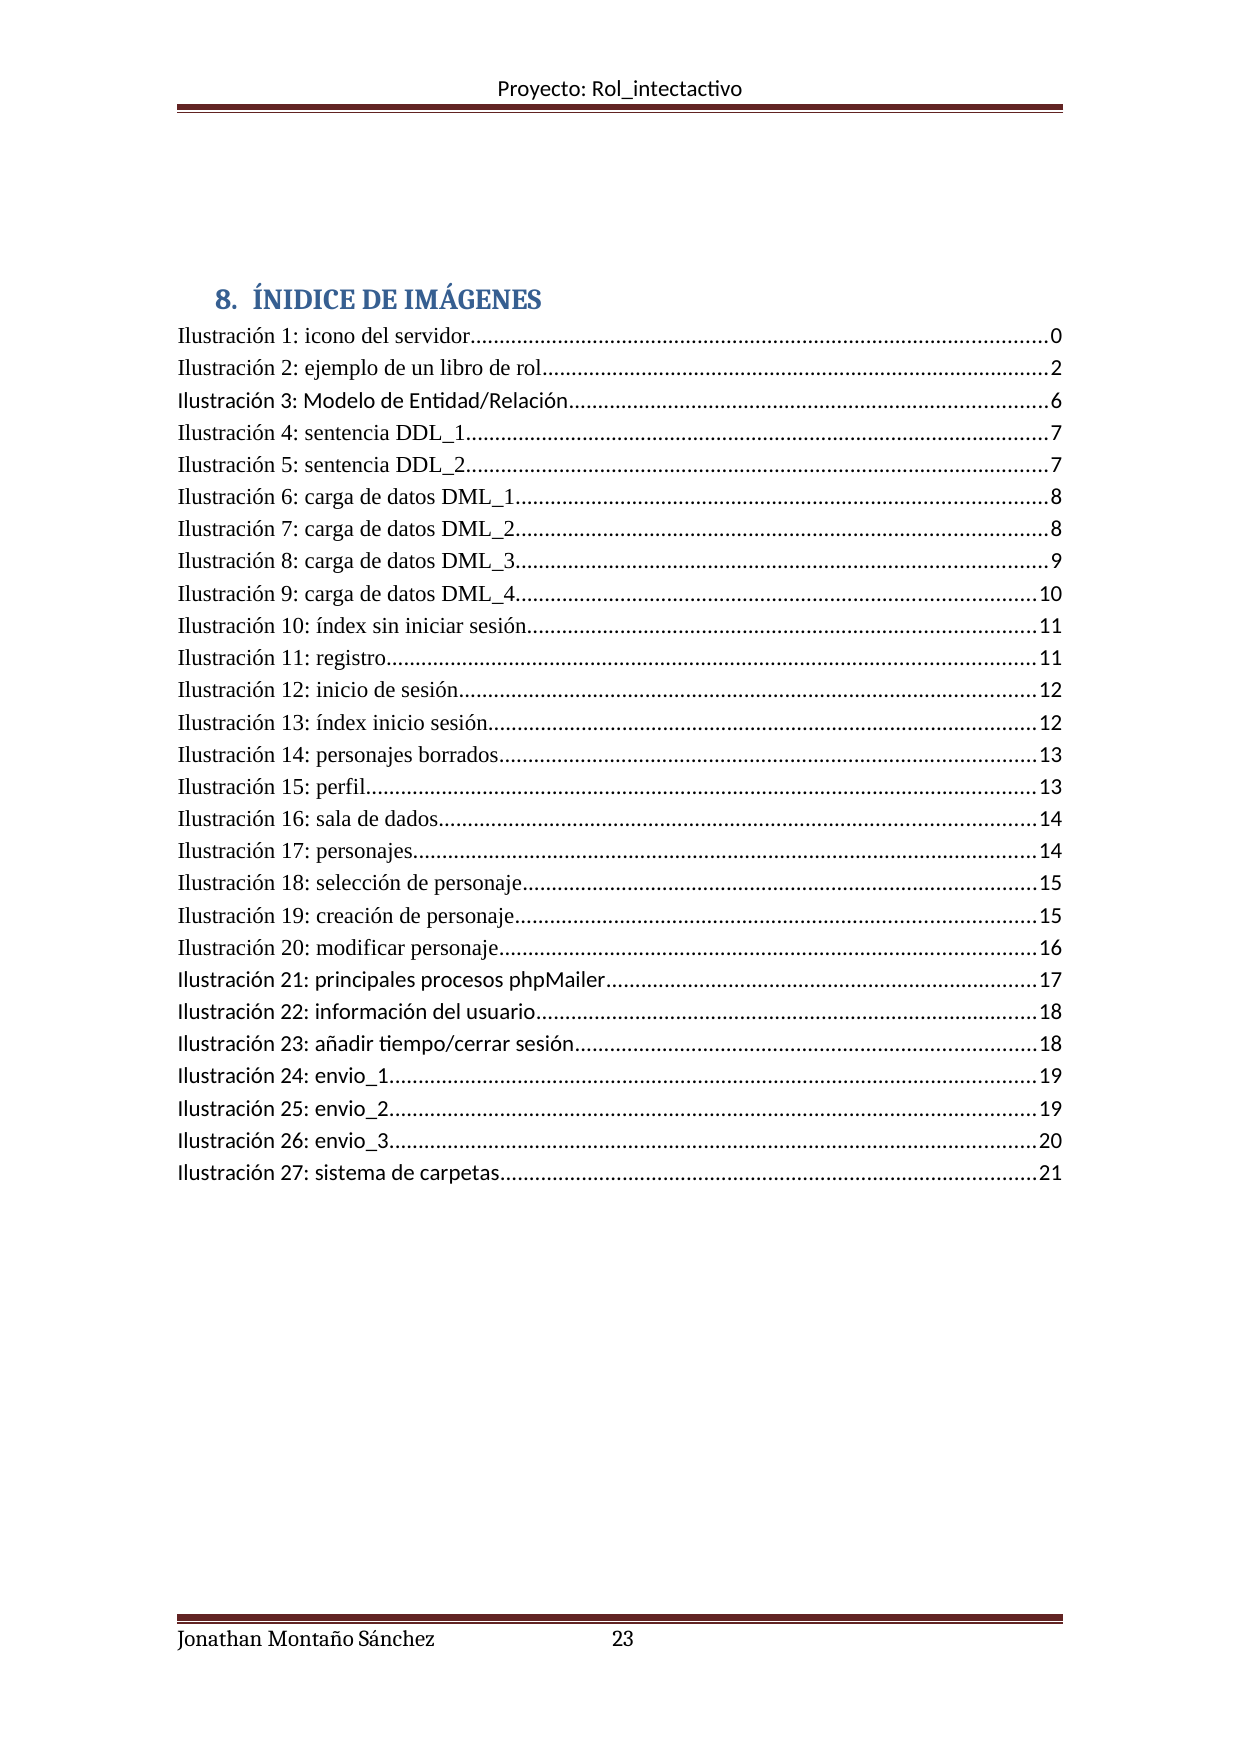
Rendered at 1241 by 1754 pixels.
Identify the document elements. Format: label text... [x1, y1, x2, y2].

text Ilustración 9: carga de datos DML_4 10 [177, 579, 1063, 607]
text Ilustración 13: índex inicio sesión 12 [177, 708, 1063, 736]
text Ilustración 20: modificar personaje 16 [177, 933, 1063, 961]
text Ilustración 19: creación de personaje 15 [177, 901, 1063, 929]
text Ilustración 11: registro 11 [177, 643, 1063, 671]
text Ilustración 7: carga de datos DML_2 8 [177, 514, 1063, 542]
subtitle ÍNIDICE DE IMÁGENES [215, 283, 1063, 316]
text Ilustración 4: sentencia DDL_1 7 [177, 418, 1063, 446]
text Ilustración 15: perfil 13 [177, 772, 1063, 800]
text Ilustración 17: personajes 14 [177, 836, 1063, 864]
text Ilustración 27: sistema de carpetas 21 [177, 1158, 1063, 1186]
text Ilustración 12: inicio de sesión 12 [177, 675, 1063, 703]
text Ilustración 25: envio_2 19 [177, 1094, 1063, 1122]
text Ilustración 6: carga de datos DML_1 8 [177, 482, 1063, 510]
text Ilustración 16: sala de dados 14 [177, 804, 1063, 832]
text Ilustración 2: ejemplo de un libro de rol 2 [177, 353, 1063, 382]
text Ilustración 10: índex sin iniciar sesión 11 [177, 611, 1063, 639]
text Ilustración 21: principales procesos phpMailer 17 [177, 965, 1063, 993]
text Ilustración 18: selección de personaje 15 [177, 868, 1063, 897]
text Ilustración 14: personajes borrados 13 [177, 740, 1063, 768]
text Ilustración 1: icono del servidor 0 [177, 321, 1063, 349]
text Ilustración 3: Modelo de Entidad/Relación 6 [177, 386, 1063, 414]
text Ilustración 22: información del usuario 18 [177, 997, 1063, 1025]
text Ilustración 5: sentencia DDL_2 7 [177, 450, 1063, 478]
text Ilustración 24: envio_1 19 [177, 1062, 1063, 1090]
text Ilustración 8: carga de datos DML_3 9 [177, 547, 1063, 575]
text Ilustración 26: envio_3 20 [177, 1126, 1063, 1154]
text Ilustración 23: añadir tiempo/cerrar sesión 18 [177, 1029, 1063, 1057]
